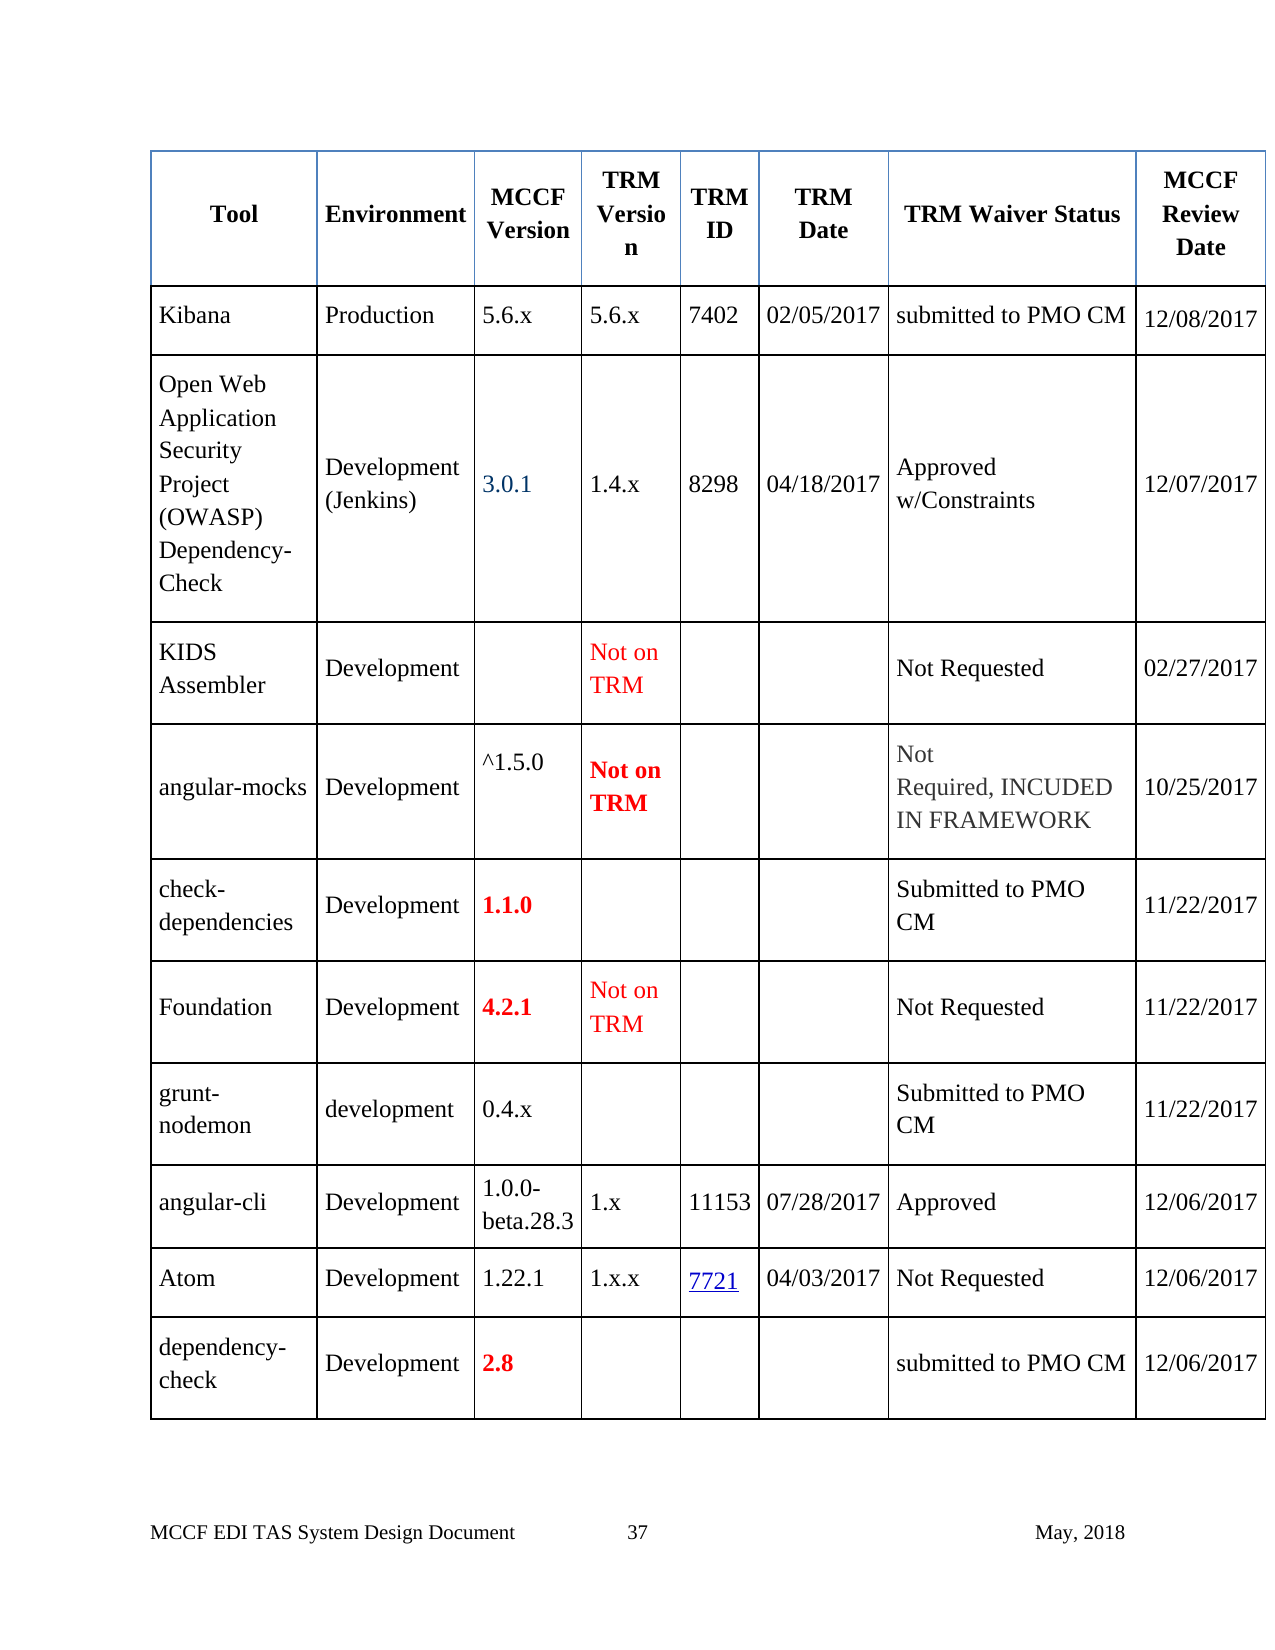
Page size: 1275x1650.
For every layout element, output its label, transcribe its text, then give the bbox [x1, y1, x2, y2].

table_cell KIDS Assembler [152, 623, 316, 723]
table_cell Not Requested [889, 1249, 1135, 1316]
table_cell [681, 623, 758, 723]
table_cell 02/27/2017 [1137, 623, 1265, 723]
table_cell [760, 860, 888, 960]
table_cell Development [318, 623, 474, 723]
table_cell 1.1.0 [475, 860, 581, 960]
table_cell 5.6.x [475, 287, 581, 354]
table_cell submitted to PMO CM [889, 287, 1135, 354]
table_cell Open Web Application Security Project (OWASP) Dependency-Check [152, 356, 316, 621]
table_cell Development [318, 725, 474, 858]
table_header TRM Version [582, 152, 680, 285]
table_cell Development [318, 962, 474, 1062]
table_cell 12/06/2017 [1137, 1166, 1265, 1247]
table_cell [760, 1318, 888, 1418]
table_cell submitted to PMO CM [889, 1318, 1135, 1418]
table_cell [760, 962, 888, 1062]
table_cell ^1.5.0 [475, 725, 581, 858]
table_cell 12/06/2017 [1137, 1249, 1265, 1316]
table_cell 04/03/2017 [760, 1249, 888, 1316]
table_cell Production [318, 287, 474, 354]
table_cell 4.2.1 [475, 962, 581, 1062]
table_cell Approved w/Constraints [889, 356, 1135, 621]
table_cell [582, 1064, 680, 1164]
table_cell 11/22/2017 [1137, 962, 1265, 1062]
table_cell 11153 [681, 1166, 758, 1247]
table_cell dependency-check [152, 1318, 316, 1418]
table_cell [681, 1318, 758, 1418]
table_cell 1.x.x [582, 1249, 680, 1316]
table_cell 12/06/2017 [1137, 1318, 1265, 1418]
table_cell Development [318, 1249, 474, 1316]
table_cell [681, 860, 758, 960]
table_cell [582, 1318, 680, 1418]
table_cell 5.6.x [582, 287, 680, 354]
table_cell 1.0.0-beta.28.3 [475, 1166, 581, 1247]
table_cell Kibana [152, 287, 316, 354]
table_cell 8298 [681, 356, 758, 621]
table_cell Development (Jenkins) [318, 356, 474, 621]
table_cell 12/08/2017 [1137, 287, 1265, 354]
table_cell Not Required, INCUDED IN FRAMEWORK [889, 725, 1135, 858]
table_header TRM Date [760, 152, 888, 285]
table_cell Foundation [152, 962, 316, 1062]
table_cell 12/07/2017 [1137, 356, 1265, 621]
table_cell check-dependencies [152, 860, 316, 960]
table_header Environment [318, 152, 474, 285]
table_cell 11/22/2017 [1137, 1064, 1265, 1164]
table_cell angular-mocks [152, 725, 316, 858]
table_cell 3.0.1 [475, 356, 581, 621]
table_cell Not on TRM [582, 725, 680, 858]
table_header TRM ID [681, 152, 758, 285]
table_cell 07/28/2017 [760, 1166, 888, 1247]
table_header MCCF Review Date [1137, 152, 1265, 285]
table_cell 04/18/2017 [760, 356, 888, 621]
table_cell Not on TRM [582, 623, 680, 723]
table_header Tool [152, 152, 316, 285]
table_cell [760, 1064, 888, 1164]
table_cell Not on TRM [582, 962, 680, 1062]
table_cell [760, 623, 888, 723]
table_header MCCF Version [475, 152, 581, 285]
table_cell [475, 623, 581, 723]
table_cell [760, 725, 888, 858]
table_cell 02/05/2017 [760, 287, 888, 354]
table_cell 2.8 [475, 1318, 581, 1418]
table_cell [681, 962, 758, 1062]
table_cell [582, 860, 680, 960]
table_cell 1.22.1 [475, 1249, 581, 1316]
table_cell 10/25/2017 [1137, 725, 1265, 858]
table_cell Not Requested [889, 962, 1135, 1062]
table_cell Development [318, 1318, 474, 1418]
table_cell 0.4.x [475, 1064, 581, 1164]
table_cell 7402 [681, 287, 758, 354]
table_cell Development [318, 860, 474, 960]
table_cell grunt-nodemon [152, 1064, 316, 1164]
table_cell Not Requested [889, 623, 1135, 723]
table_cell development [318, 1064, 474, 1164]
table_cell 1.4.x [582, 356, 680, 621]
table_cell Submitted to PMO CM [889, 1064, 1135, 1164]
table_cell Development [318, 1166, 474, 1247]
table_cell Atom [152, 1249, 316, 1316]
table_cell Submitted to PMO CM [889, 860, 1135, 960]
table_cell Approved [889, 1166, 1135, 1247]
table_cell [681, 1064, 758, 1164]
table_cell angular-cli [152, 1166, 316, 1247]
table_cell 1.x [582, 1166, 680, 1247]
table_cell 11/22/2017 [1137, 860, 1265, 960]
table_header TRM Waiver Status [889, 152, 1135, 285]
table_cell 7721 [681, 1249, 758, 1316]
table_cell [681, 725, 758, 858]
